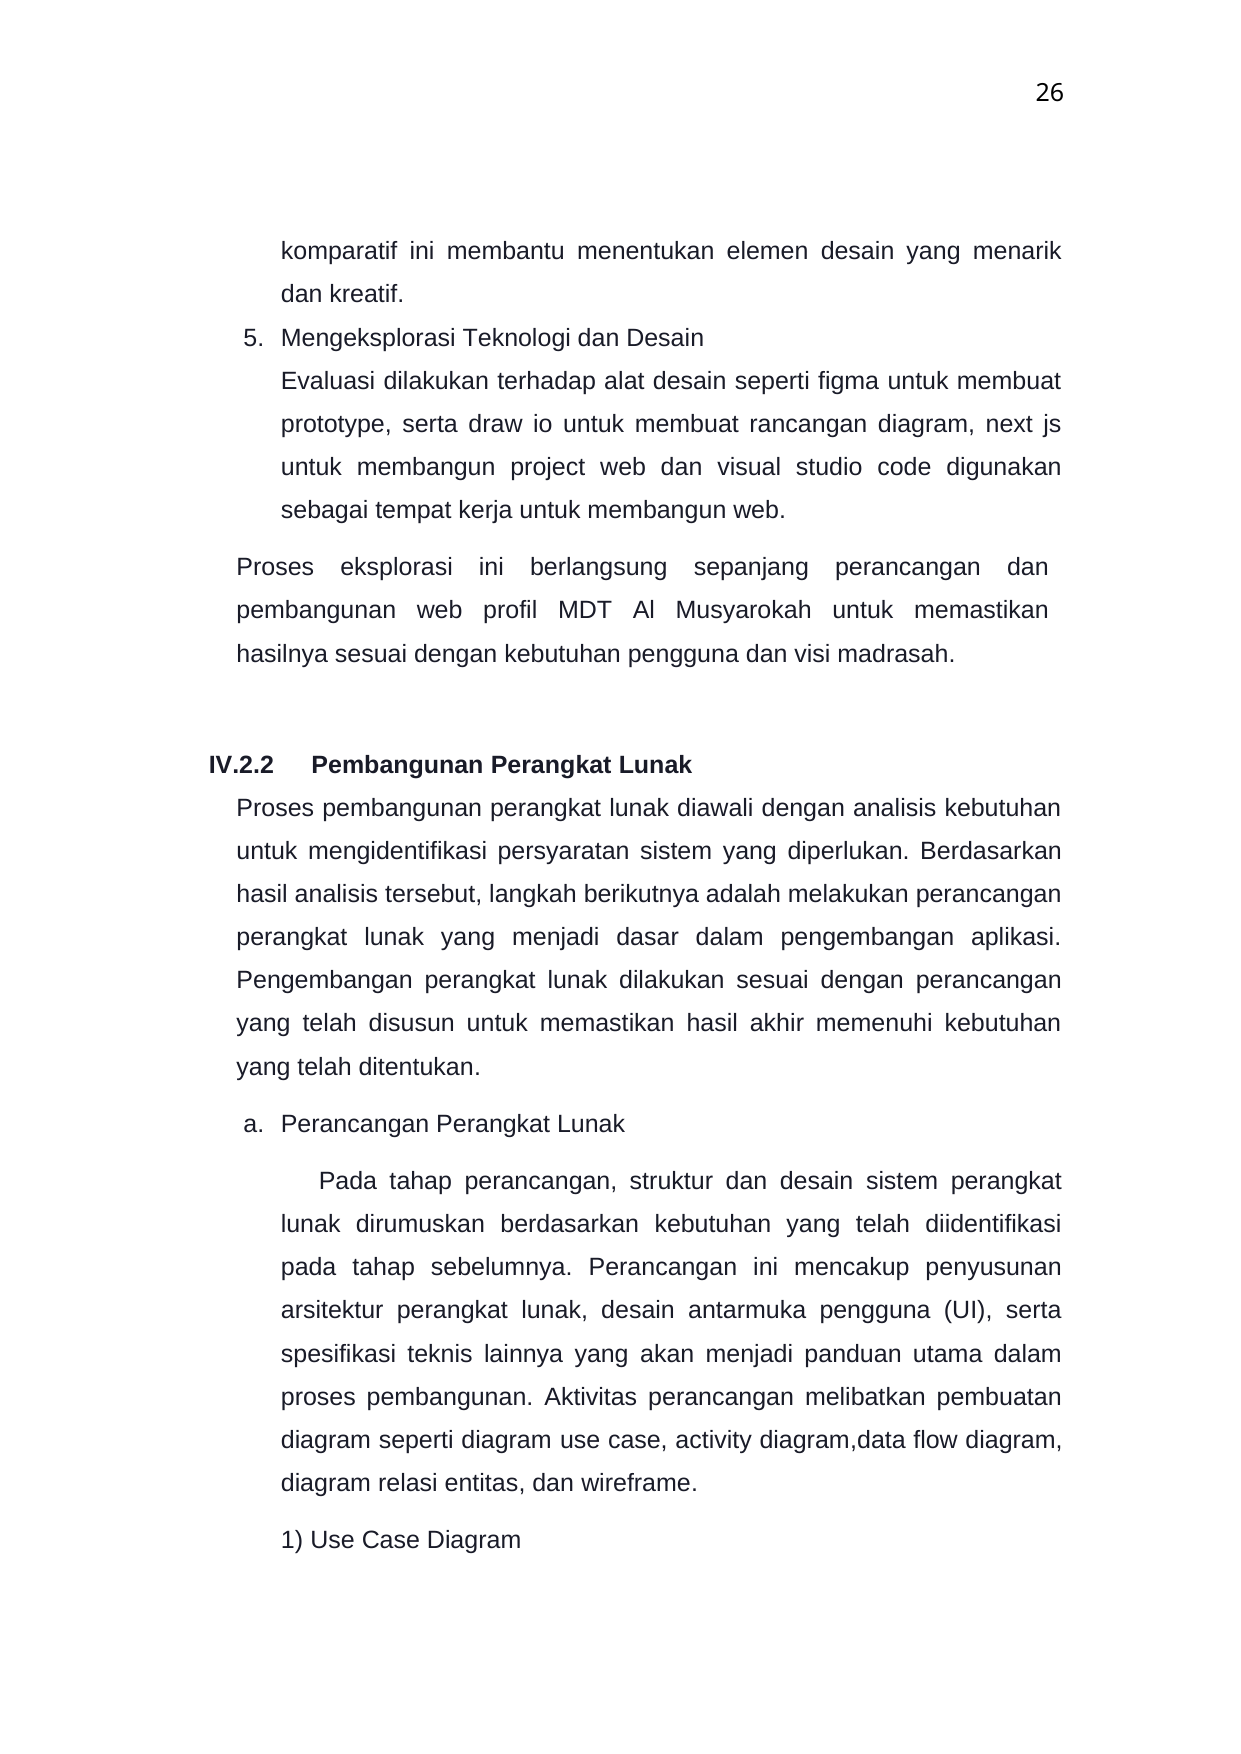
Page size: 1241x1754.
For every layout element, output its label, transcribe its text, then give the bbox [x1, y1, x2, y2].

text Pada tahap perancangan, struktur dan desain sistem perangkat lunak dirumuskan berdasarkan kebutuhan yang telah diidentifikasi pada tahap sebelumnya. Perancangan ini mencakup penyusunan arsitektur perangkat lunak, desain antarmuka pengguna (UI), serta spesifikasi teknis lainnya yang akan menjadi panduan utama dalam proses pembangunan. Aktivitas perancangan melibatkan pembuatan diagram seperti diagram use case, activity diagram,data flow diagram, diagram relasi entitas, dan wireframe. [281, 1166, 1063, 1497]
text Proses eksplorasi ini berlangsung sepanjang perancangan dan pembangunan web profil MDT Al Musyarokah untuk memastikan hasilnya sesuai dengan kebutuhan pengguna dan visi madrasah. [236, 552, 1050, 667]
list Use Case Diagram [281, 1525, 1063, 1554]
list Mengeksplorasi Teknologi dan Desain [243, 322, 1050, 351]
subtitle Pembangunan Perangkat Lunak [274, 750, 1063, 779]
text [281, 236, 1063, 308]
text Proses pembangunan perangkat lunak diawali dengan analisis kebutuhan untuk mengidentifikasi persyaratan sistem yang diperlukan. Berdasarkan hasil analisis tersebut, langkah berikutnya adalah melakukan perancangan perangkat lunak yang menjadi dasar dalam pengembangan aplikasi. Pengembangan perangkat lunak dilakukan sesuai dengan perancangan yang telah disusun untuk memastikan hasil akhir memenuhi kebutuhan yang telah ditentukan. [236, 793, 1063, 1080]
text Evaluasi dilakukan terhadap alat desain seperti figma untuk membuat prototype, serta draw io untuk membuat rancangan diagram, next js untuk membangun project web dan visual studio code digunakan sebagai tempat kerja untuk membangun web. [281, 366, 1063, 524]
list Perancangan Perangkat Lunak [243, 1109, 1050, 1138]
